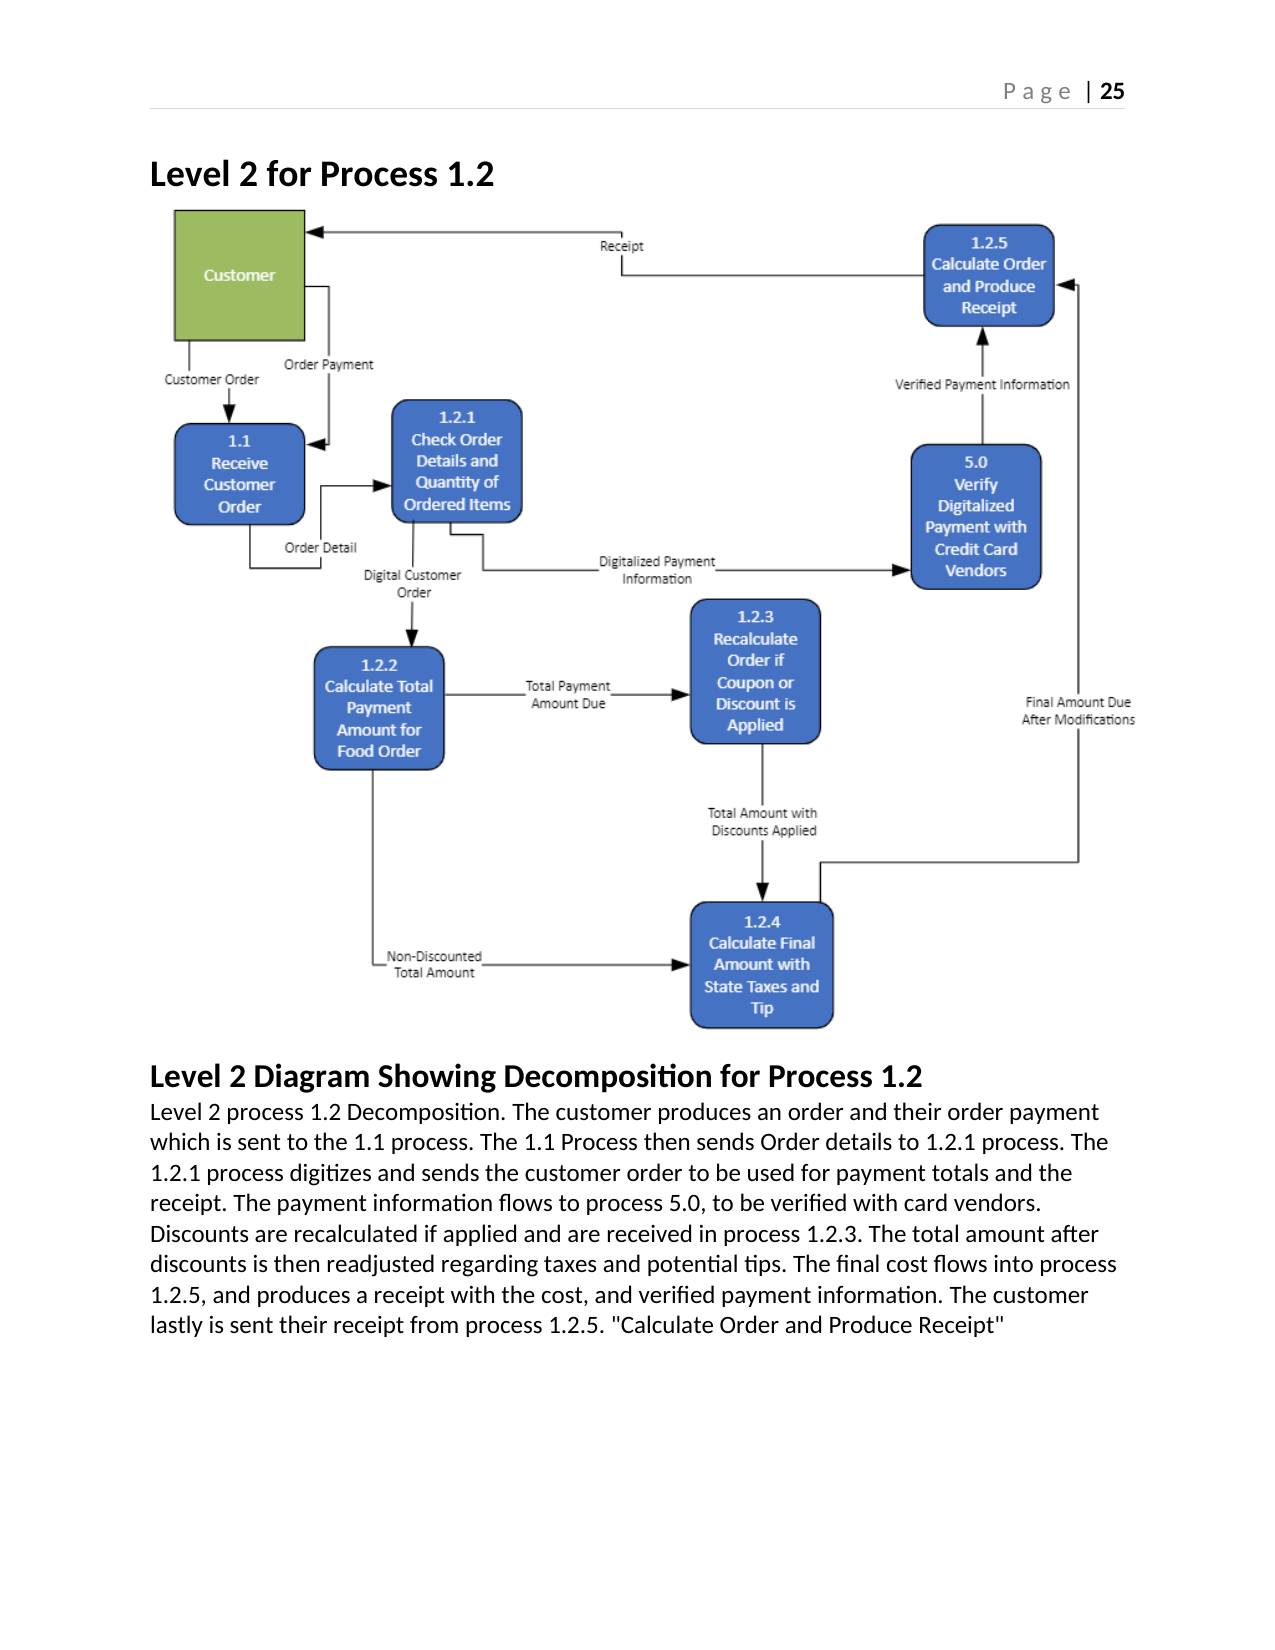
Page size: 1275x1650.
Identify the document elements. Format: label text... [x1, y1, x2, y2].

text Level 2 process 1.2 Decomposition. The customer produces an order and their order payment which is sent to the 1.1 process. The 1.1 Process then sends Order details to 1.2.1 process. The 1.2.1 process digitizes and sends the customer order to be used for payment totals and the receipt. The payment information flows to process 5.0, to be verified with card vendors. Discounts are recalculated if applied and are received in process 1.2.3. The total amount after discounts is then readjusted regarding taxes and potential tips. The final cost flows into process 1.2.5, and produces a receipt with the cost, and verified payment information. The customer lastly is sent their receipt from process 1.2.5. "Calculate Order and Produce Receipt" [150, 1096, 1125, 1340]
text Level 2 for Process 1.2 [150, 150, 1125, 195]
text Level 2 Diagram Showing Decomposition for Process 1.2 [150, 1056, 1125, 1096]
picture [150, 195, 1147, 1056]
